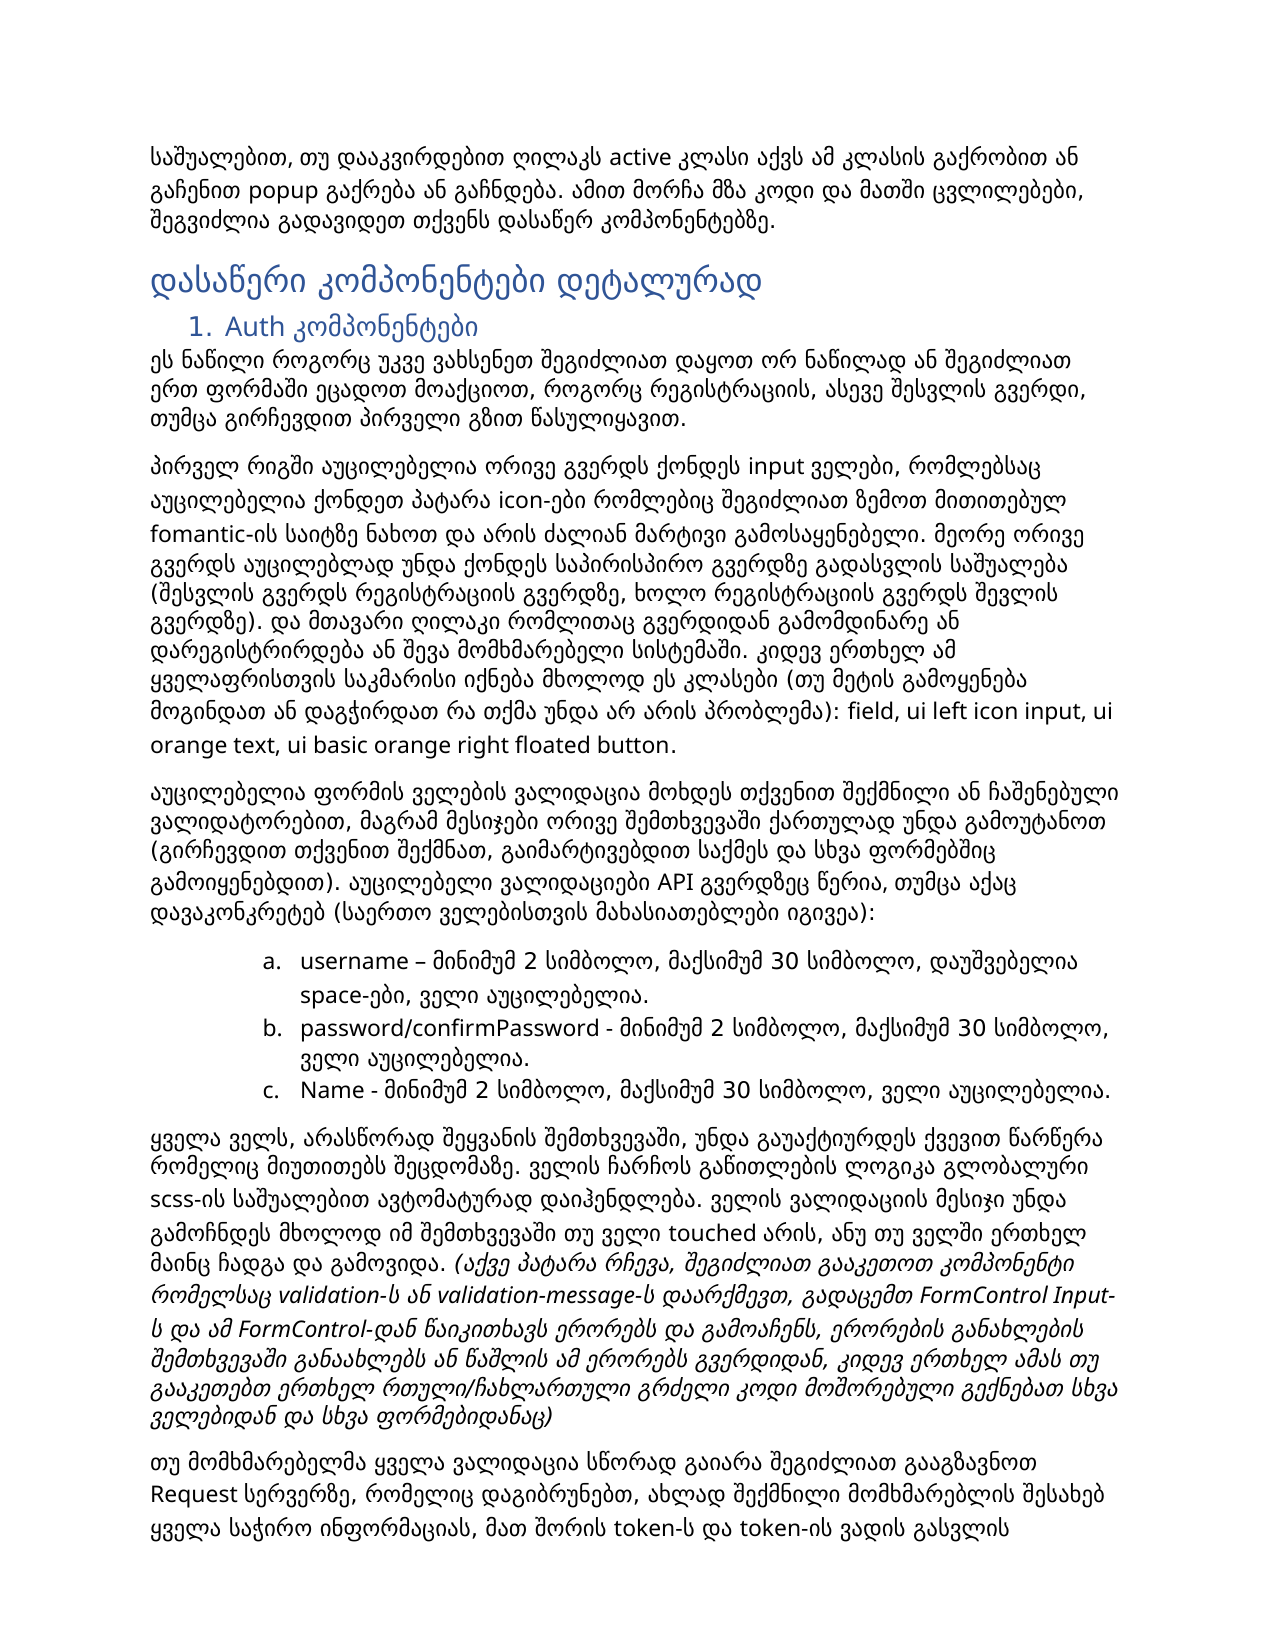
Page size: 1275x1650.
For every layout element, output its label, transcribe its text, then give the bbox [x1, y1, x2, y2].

subtitle Auth კომპონენტები [187, 307, 1125, 344]
text პირველ რიგში აუცილებელია ორივე გვერდს ქონდეს input ველები, რომლებსაც აუცილებელია ქონდეთ პატარა icon-ები რომლებიც შეგიძლიათ ზემოთ მითითებულ fomantic-ის საიტზე ნახოთ და არის ძალიან მარტივი გამოსაყენებელი. მეორე ორივე გვერდს აუცილებლად უნდა ქონდეს საპირისპირო გვერდზე გადასვლის საშუალება (შესვლის გვერდს რეგისტრაციის გვერდზე, ხოლო რეგისტრაციის გვერდს შევლის გვერდზე). და მთავარი ღილაკი რომლითაც გვერდიდან გამომდინარე ან დარეგისტრირდება ან შევა მომხმარებელი სისტემაში. კიდევ ერთხელ ამ ყველაფრისთვის საკმარისი იქნება მხოლოდ ეს კლასები (თუ მეტის გამოყენება მოგინდათ ან დაგჭირდათ რა თქმა უნდა არ არის პრობლემა): field, ui left icon input, ui orange text, ui basic orange right floated button. [150, 450, 1125, 760]
text აუცილებელია ფორმის ველების ვალიდაცია მოხდეს თქვენით შექმნილი ან ჩაშენებული ვალიდატორებით, მაგრამ მესიჯები ორივე შემთხვევაში ქართულად უნდა გამოუტანოთ (გირჩევდით თქვენით შექმნათ, გაიმარტივებდით საქმეს და სხვა ფორმებშიც გამოიყენებდით). აუცილებელი ვალიდაციები API გვერდზეც წერია, თუმცა აქაც დავაკონკრეტებ (საერთო ველებისთვის მახასიათებლები იგივეა): [150, 779, 1125, 926]
text ეს ნაწილი როგორც უკვე ვახსენეთ შეგიძლიათ დაყოთ ორ ნაწილად ან შეგიძლიათ ერთ ფორმაში ეცადოთ მოაქციოთ, როგორც რეგისტრაციის, ასევე შესვლის გვერდი, თუმცა გირჩევდით პირველი გზით წასულიყავით. [150, 347, 1125, 431]
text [150, 1449, 1125, 1543]
list password/confirmPassword - მინიმუმ 2 სიმბოლო, მაქსიმუმ 30 სიმბოლო, ველი აუცილებელია. [262, 1012, 1125, 1072]
text ყველა ველს, არასწორად შეყვანის შემთხვევაში, უნდა გაუაქტიურდეს ქვევით წარწერა რომელიც მიუთითებს შეცდომაზე. ველის ჩარჩოს გაწითლების ლოგიკა გლობალური scss-ის საშუალებით ავტომატურად დაიჰენდლება. ველის ვალიდაციის მესიჯი უნდა გამოჩნდეს მხოლოდ იმ შემთხვევაში თუ ველი touched არის, ანუ თუ ველში ერთხელ მაინც ჩადგა და გამოვიდა. (აქვე პატარა რჩევა, შეგიძლიათ გააკეთოთ კომპონენტი რომელსაც validation-ს ან validation-message-ს დაარქმევთ, გადაცემთ FormControl Input-ს და ამ FormControl-დან წაიკითხავს ერორებს და გამოაჩენს, ერორების განახლების შემთხვევაში განაახლებს ან წაშლის ამ ერორებს გვერდიდან, კიდევ ერთხელ ამას თუ გააკეთებთ ერთხელ რთული/ჩახლართული გრძელი კოდი მოშორებული გექნებათ სხვა ველებიდან და სხვა ფორმებიდანაც) [150, 1125, 1125, 1430]
list username – მინიმუმ 2 სიმბოლო, მაქსიმუმ 30 სიმბოლო, დაუშვებელია space-ები, ველი აუცილებელია. [262, 945, 1125, 1010]
list Name - მინიმუმ 2 სიმბოლო, მაქსიმუმ 30 სიმბოლო, ველი აუცილებელია. [262, 1074, 1125, 1106]
subtitle დასაწერი კომპონენტები დეტალურად [150, 261, 1125, 300]
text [150, 141, 1125, 234]
